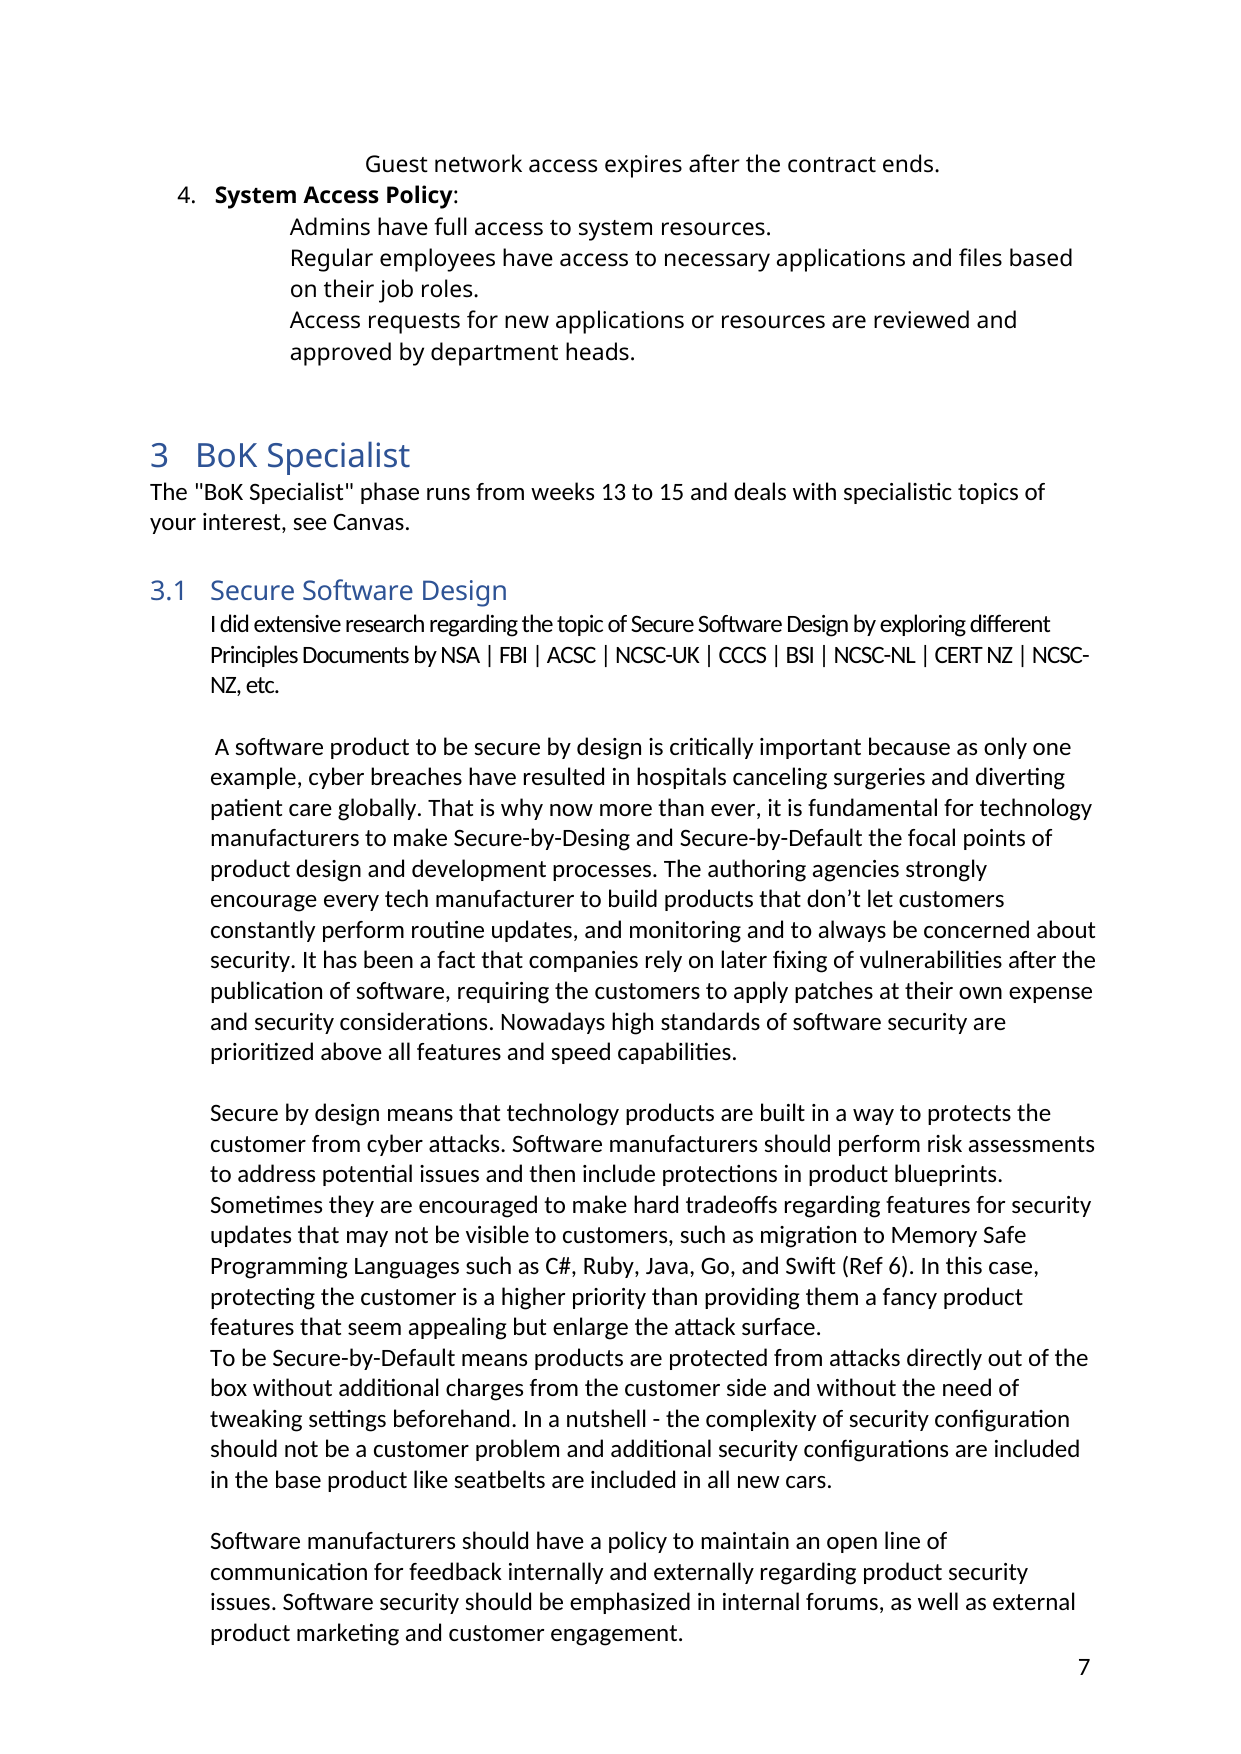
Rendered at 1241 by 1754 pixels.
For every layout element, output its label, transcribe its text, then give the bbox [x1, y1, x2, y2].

text Sometimes they are encouraged to make hard tradeoffs regarding features for security updates that may not be visible to customers, such as migration to Memory Safe Programming Languages such as C#, Ruby, Java, Go, and Swift (Ref 6). In this case, protecting the customer is a higher priority than providing them a fancy product features that seem appealing but enlarge the attack surface. [210, 1189, 1101, 1342]
text I did extensive research regarding the topic of Secure Software Design by exploring different Principles Documents by NSA | FBI | ACSC | NCSC-UK | CCCS | BSI | NCSC-NL | CERT NZ | NCSC-NZ, etc. [210, 609, 1101, 700]
list System Access Policy: [177, 179, 1101, 210]
text The "BoK Specialist" phase runs from weeks 13 to 15 and deals with specialistic topics of your interest, see Canvas. [150, 477, 1082, 537]
subtitle BoK Specialist [150, 431, 1101, 477]
text Guest network access expires after the contract ends. [364, 148, 1101, 179]
text To be Secure-by-Default means products are protected from attacks directly out of the box without additional charges from the customer side and without the need of tweaking settings beforehand. In a nutshell - the complexity of security configuration should not be a customer problem and additional security configurations are included in the base product like seatbelts are included in all new cars. [210, 1342, 1101, 1494]
text Secure by design means that technology products are built in a way to protects the customer from cyber attacks. Software manufacturers should perform risk assessments to address potential issues and then include protections in product blueprints. [210, 1097, 1101, 1189]
text Software manufacturers should have a policy to maintain an open line of communication for feedback internally and externally regarding product security issues. Software security should be emphasized in internal forums, as well as external product marketing and customer engagement. [210, 1525, 1101, 1647]
text Access requests for new applications or resources are reviewed and approved by department heads. [289, 304, 1101, 367]
list Secure Software Design [150, 572, 1101, 608]
text Regular employees have access to necessary applications and files based on their job roles. [289, 242, 1101, 304]
text A software product to be secure by design is critically important because as only one example, cyber breaches have resulted in hospitals canceling surgeries and diverting patient care globally. That is why now more than ever, it is fundamental for technology manufacturers to make Secure-by-Desing and Secure-by-Default the focal points of product design and development processes. The authoring agencies strongly encourage every tech manufacturer to build products that don’t let customers constantly perform routine updates, and monitoring and to always be concerned about security. It has been a fact that companies rely on later fixing of vulnerabilities after the publication of software, requiring the customers to apply patches at their own expense and security considerations. Nowadays high standards of software security are prioritized above all features and speed capabilities. [210, 731, 1101, 1067]
text Admins have full access to system resources. [289, 210, 1101, 242]
